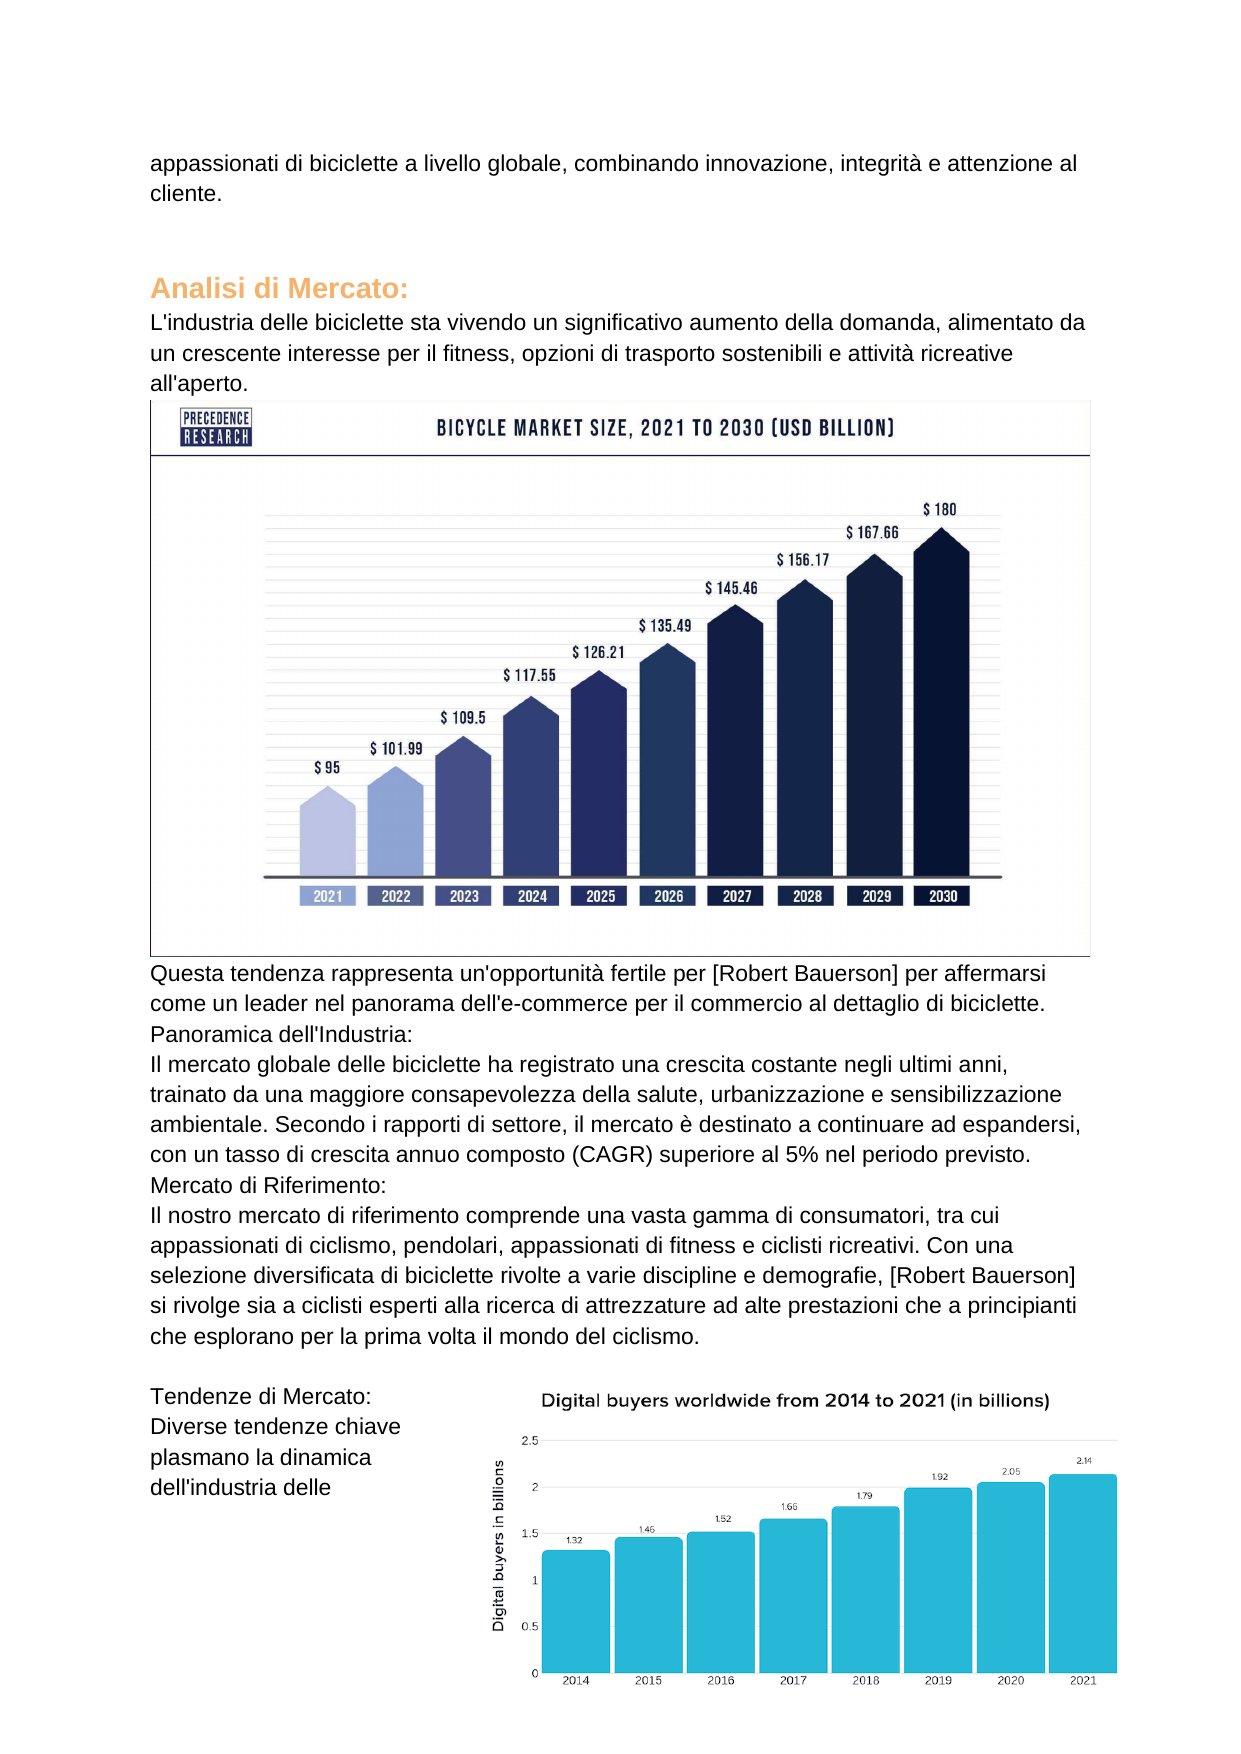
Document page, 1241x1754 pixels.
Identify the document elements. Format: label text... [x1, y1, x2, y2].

text Tendenze di Mercato: [150, 1383, 1090, 1409]
text Panoramica dell'Industria: [150, 1021, 1090, 1047]
text L'industria delle biciclette sta vivendo un significativo aumento della domanda, alimentato da un crescente interesse per il fitness, opzioni di trasporto sostenibili e attività ricreative all'aperto. [150, 309, 1090, 396]
picture [150, 400, 1091, 957]
picture [437, 1385, 1200, 1698]
text Il nostro mercato di riferimento comprende una vasta gamma di consumatori, tra cui appassionati di ciclismo, pendolari, appassionati di fitness e ciclisti ricreativi. Con una selezione diversificata di biciclette rivolte a varie discipline e demografie, [Robert Bauerson] si rivolge sia a ciclisti esperti alla ricerca di attrezzature ad alte prestazioni che a principianti che esplorano per la prima volta il mondo del ciclismo. [150, 1202, 1090, 1349]
text Il mercato globale delle biciclette ha registrato una crescita costante negli ultimi anni, trainato da una maggiore consapevolezza della salute, urbanizzazione e sensibilizzazione ambientale. Secondo i rapporti di settore, il mercato è destinato a continuare ad espandersi, con un tasso di crescita annuo composto (CAGR) superiore al 5% nel periodo previsto. [150, 1051, 1090, 1168]
text Questa tendenza rappresenta un'opportunità fertile per [Robert Bauerson] per affermarsi come un leader nel panorama dell'e-commerce per il commercio al dettaglio di biciclette. [150, 960, 1090, 1017]
text Mercato di Riferimento: [150, 1172, 1090, 1198]
text Analisi di Mercato: [150, 271, 1090, 304]
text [150, 150, 1090, 207]
